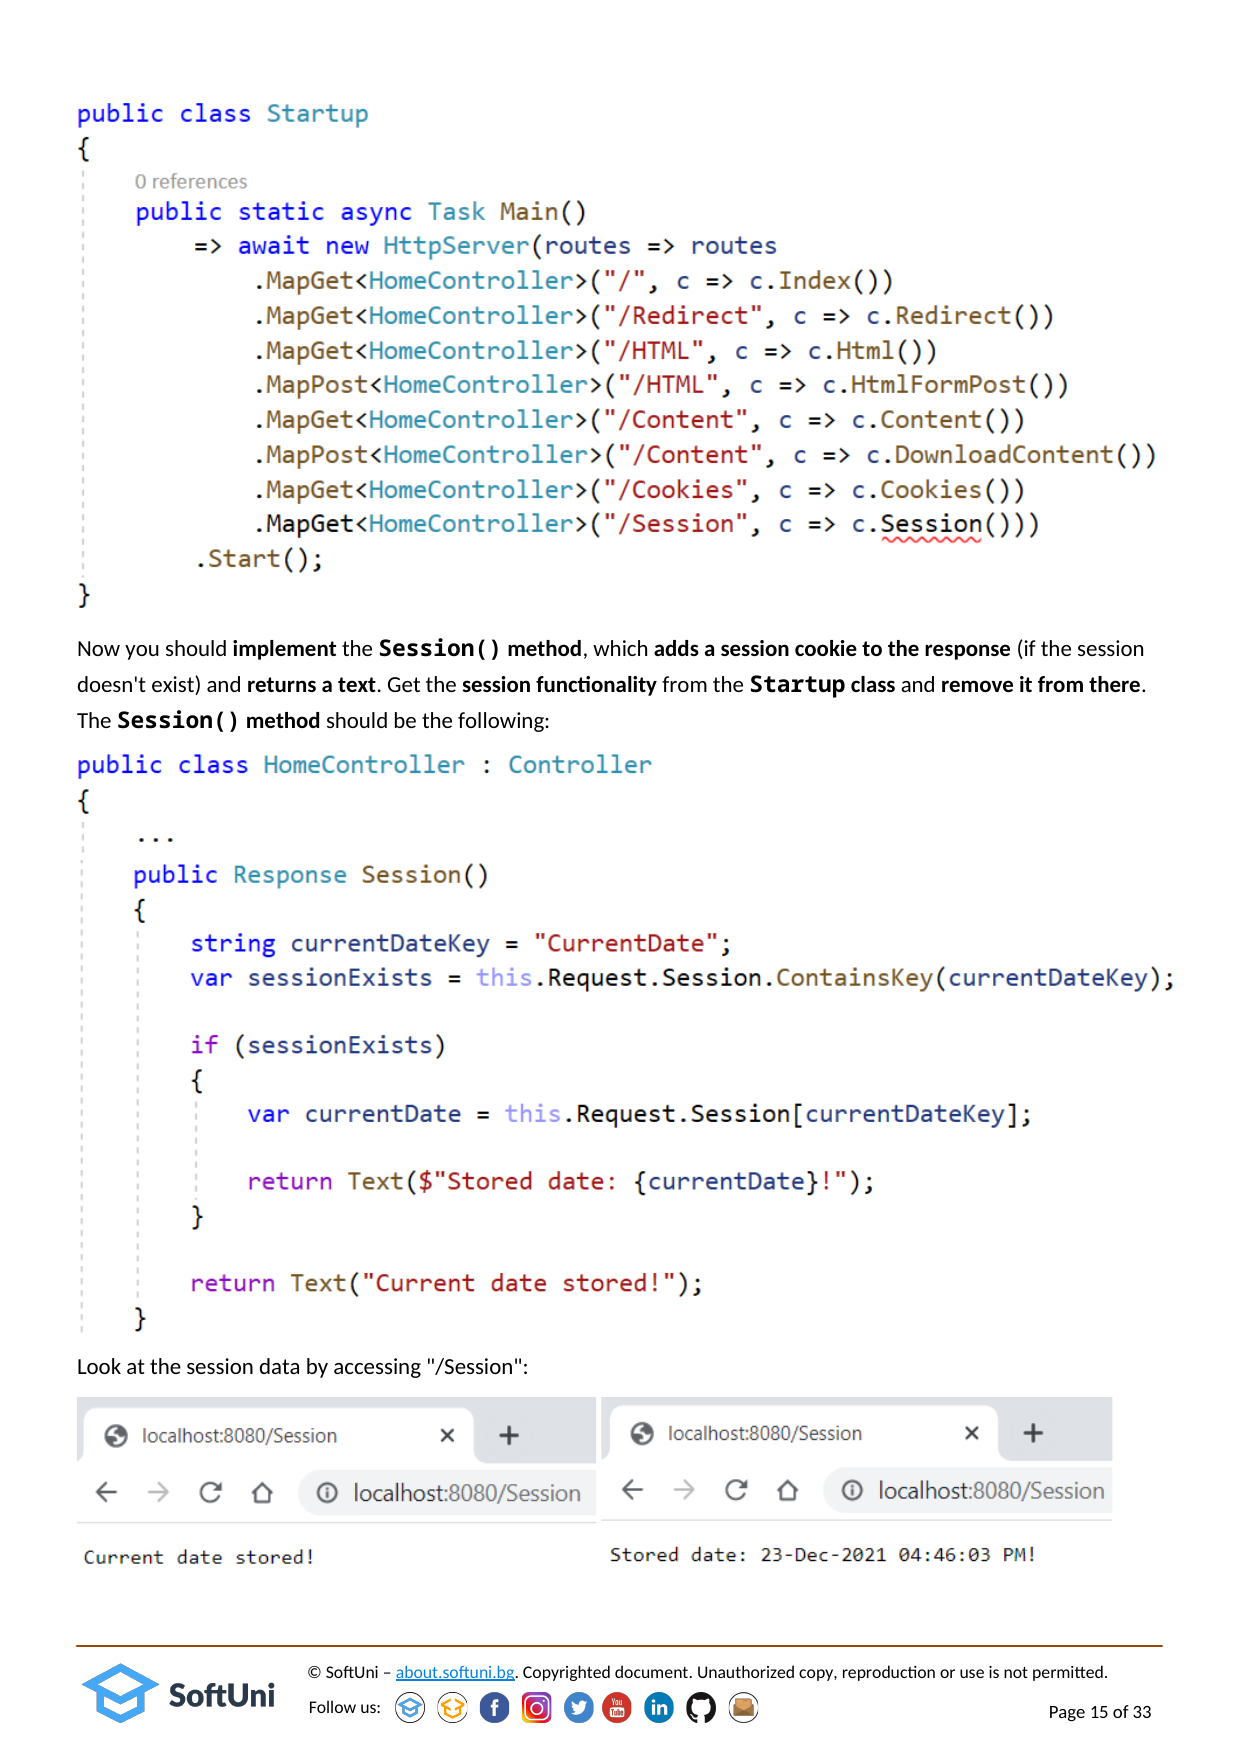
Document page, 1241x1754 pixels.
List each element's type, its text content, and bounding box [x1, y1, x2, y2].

picture [564, 1692, 594, 1723]
picture [75, 1658, 281, 1729]
text Look at the session data by accessing "/Session": [77, 1352, 1163, 1380]
picture [644, 1692, 653, 1701]
picture [76, 752, 656, 857]
picture [395, 1692, 425, 1723]
picture [479, 1692, 510, 1723]
picture [76, 860, 1175, 1336]
picture [601, 1397, 1113, 1586]
picture [665, 1714, 674, 1723]
picture [658, 1705, 667, 1714]
picture [76, 95, 1164, 615]
text Now you should implement the Session() method, which adds a session cookie to the response (if the session doesn't exist) and returns a text. Get the session functionality from the Startup class and remove it from there. The Session() method should be the following: [77, 632, 1163, 735]
picture [686, 1692, 716, 1723]
picture [728, 1692, 759, 1723]
picture [665, 1692, 674, 1701]
picture [522, 1692, 552, 1723]
picture [644, 1714, 653, 1723]
picture [437, 1692, 468, 1723]
picture [602, 1692, 632, 1723]
picture [76, 1397, 597, 1586]
